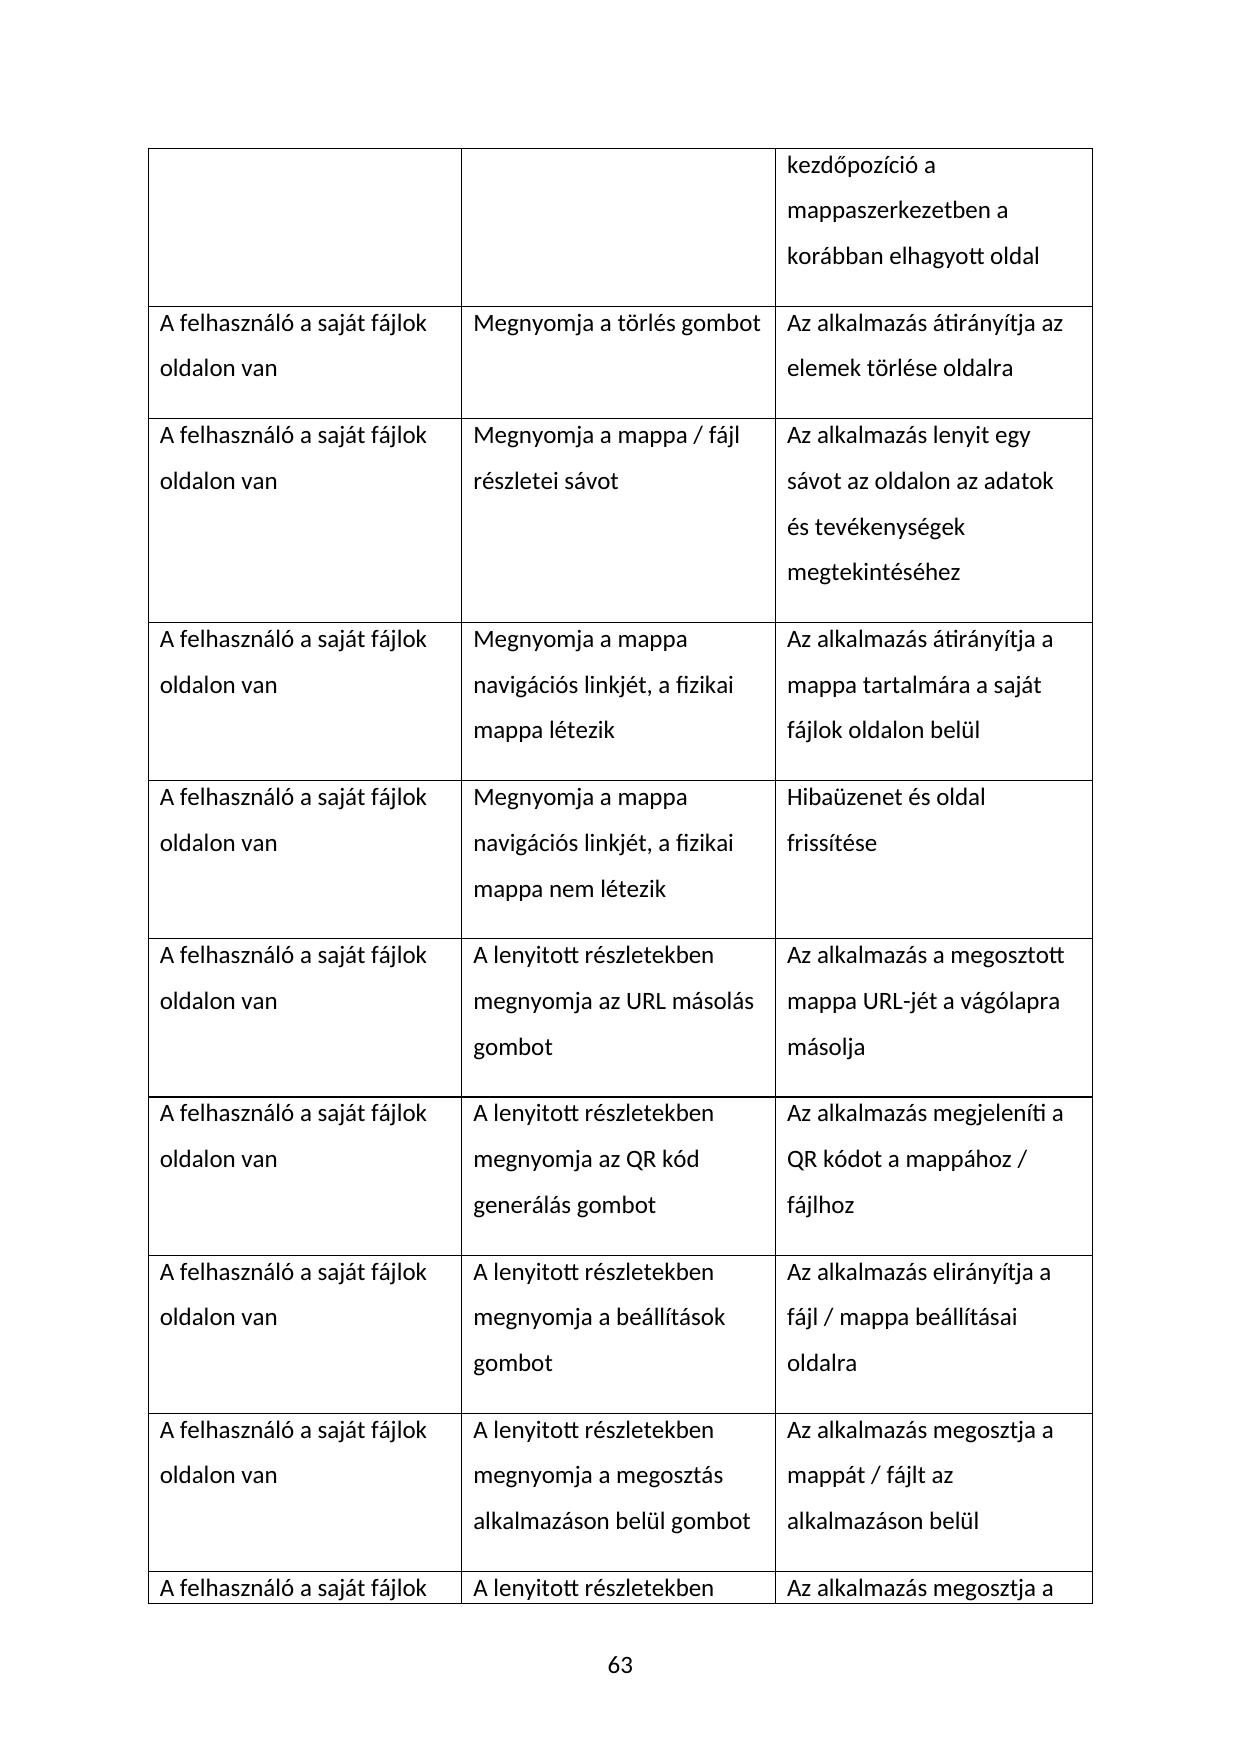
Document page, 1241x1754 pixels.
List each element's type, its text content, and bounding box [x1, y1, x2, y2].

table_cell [776, 149, 1092, 306]
table_cell Az alkalmazás elirányítja a fájl / mappa beállításai oldalra [776, 1256, 1092, 1413]
table_cell Hibaüzenet és oldal frissítése [776, 781, 1092, 938]
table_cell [776, 1572, 1092, 1602]
table_cell A felhasználó a saját fájlok oldalon van [149, 419, 461, 622]
table_cell Az alkalmazás átirányítja a mappa tartalmára a saját fájlok oldalon belül [776, 623, 1092, 780]
table_cell Megnyomja a törlés gombot [462, 307, 775, 418]
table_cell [462, 149, 775, 306]
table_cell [462, 1572, 775, 1602]
table_cell A felhasználó a saját fájlok oldalon van [149, 1098, 461, 1254]
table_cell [149, 149, 461, 306]
table_cell Megnyomja a mappa / fájl részletei sávot [462, 419, 775, 622]
table_cell Az alkalmazás átirányítja az elemek törlése oldalra [776, 307, 1092, 418]
table_cell Megnyomja a mappa navigációs linkjét, a fizikai mappa létezik [462, 623, 775, 780]
table_cell Az alkalmazás lenyit egy sávot az oldalon az adatok és tevékenységek megtekintéséhez [776, 419, 1092, 622]
table_cell Az alkalmazás a megosztott mappa URL-jét a vágólapra másolja [776, 939, 1092, 1096]
table_cell A lenyitott részletekben megnyomja az URL másolás gombot [462, 939, 775, 1096]
table_cell A lenyitott részletekben megnyomja az QR kód generálás gombot [462, 1098, 775, 1254]
table_cell A felhasználó a saját fájlok oldalon van [149, 781, 461, 938]
table_cell A felhasználó a saját fájlok oldalon van [149, 1414, 461, 1571]
table_cell Az alkalmazás megjeleníti a QR kódot a mappához / fájlhoz [776, 1098, 1092, 1254]
table_cell A felhasználó a saját fájlok oldalon van [149, 307, 461, 418]
table_cell A felhasználó a saját fájlok oldalon van [149, 623, 461, 780]
table_cell A lenyitott részletekben megnyomja a beállítások gombot [462, 1256, 775, 1413]
table_cell Megnyomja a mappa navigációs linkjét, a fizikai mappa nem létezik [462, 781, 775, 938]
table_cell A lenyitott részletekben megnyomja a megosztás alkalmazáson belül gombot [462, 1414, 775, 1571]
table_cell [149, 1572, 461, 1602]
table_cell Az alkalmazás megosztja a mappát / fájlt az alkalmazáson belül [776, 1414, 1092, 1571]
table_cell A felhasználó a saját fájlok oldalon van [149, 1256, 461, 1413]
table_cell A felhasználó a saját fájlok oldalon van [149, 939, 461, 1096]
